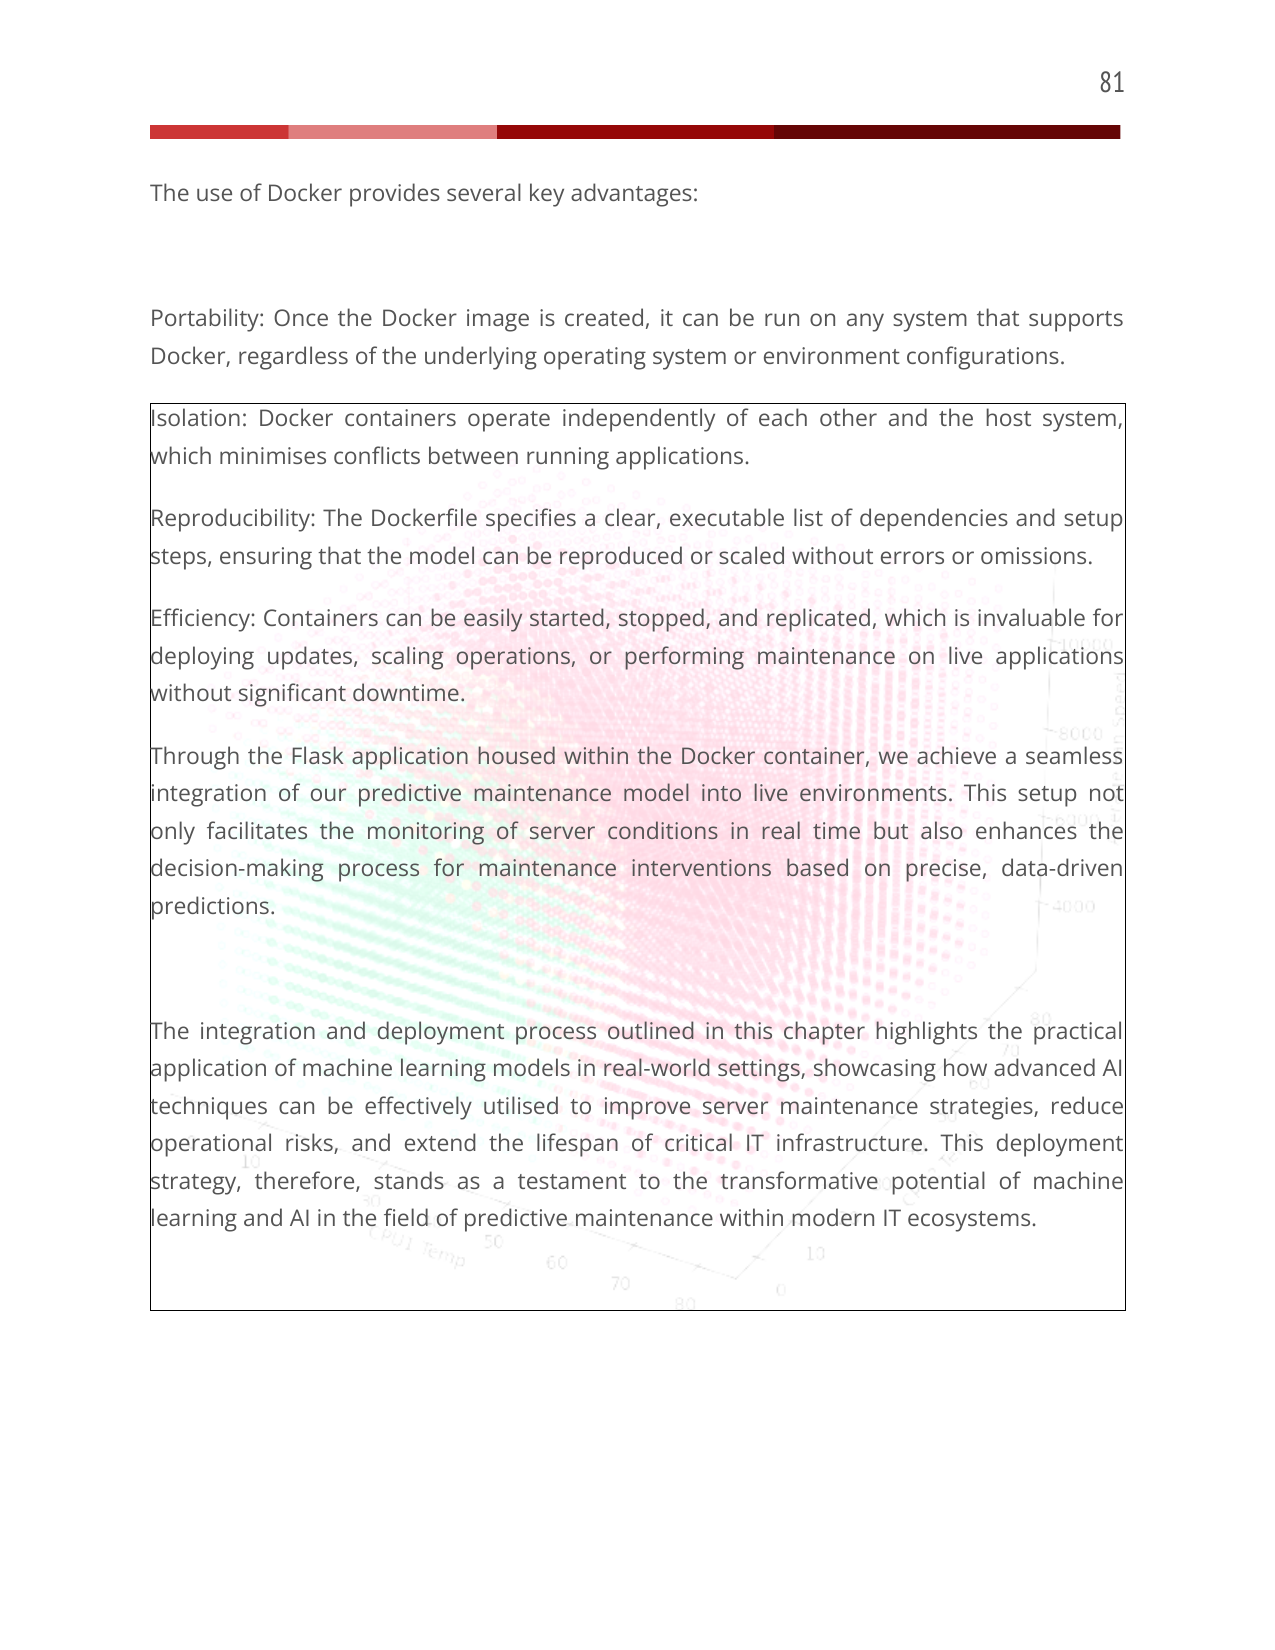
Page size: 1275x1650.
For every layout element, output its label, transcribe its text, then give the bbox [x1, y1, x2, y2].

text Isolation: Docker containers operate independently of each other and the host system, which minimises conflicts between running applications. [150, 402, 1125, 471]
text Reproducibility: The Dockerfile specifies a clear, executable list of dependencies and setup steps, ensuring that the model can be reproduced or scaled without errors or omissions. [150, 502, 1125, 571]
text Efficiency: Containers can be easily started, stopped, and replicated, which is invaluable for deploying updates, scaling operations, or performing maintenance on live applications without significant downtime. [150, 602, 1125, 708]
text The use of Docker provides several key advantages: [150, 177, 1125, 208]
text Portability: Once the Docker image is created, it can be run on any system that supports Docker, regardless of the underlying operating system or environment configurations. [150, 302, 1125, 371]
text Through the Flask application housed within the Docker container, we achieve a seamless integration of our predictive maintenance model into live environments. This setup not only facilitates the monitoring of server conditions in real time but also enhances the decision-making process for maintenance interventions based on precise, data-driven predictions. [150, 740, 1125, 921]
picture [150, 125, 1121, 139]
text The integration and deployment process outlined in this chapter highlights the practical application of machine learning models in real-world settings, showcasing how advanced AI techniques can be effectively utilised to improve server maintenance strategies, reduce operational risks, and extend the lifespan of critical IT infrastructure. This deployment strategy, therefore, stands as a testament to the transformative potential of machine learning and AI in the field of predictive maintenance within modern IT ecosystems. [150, 1015, 1125, 1233]
